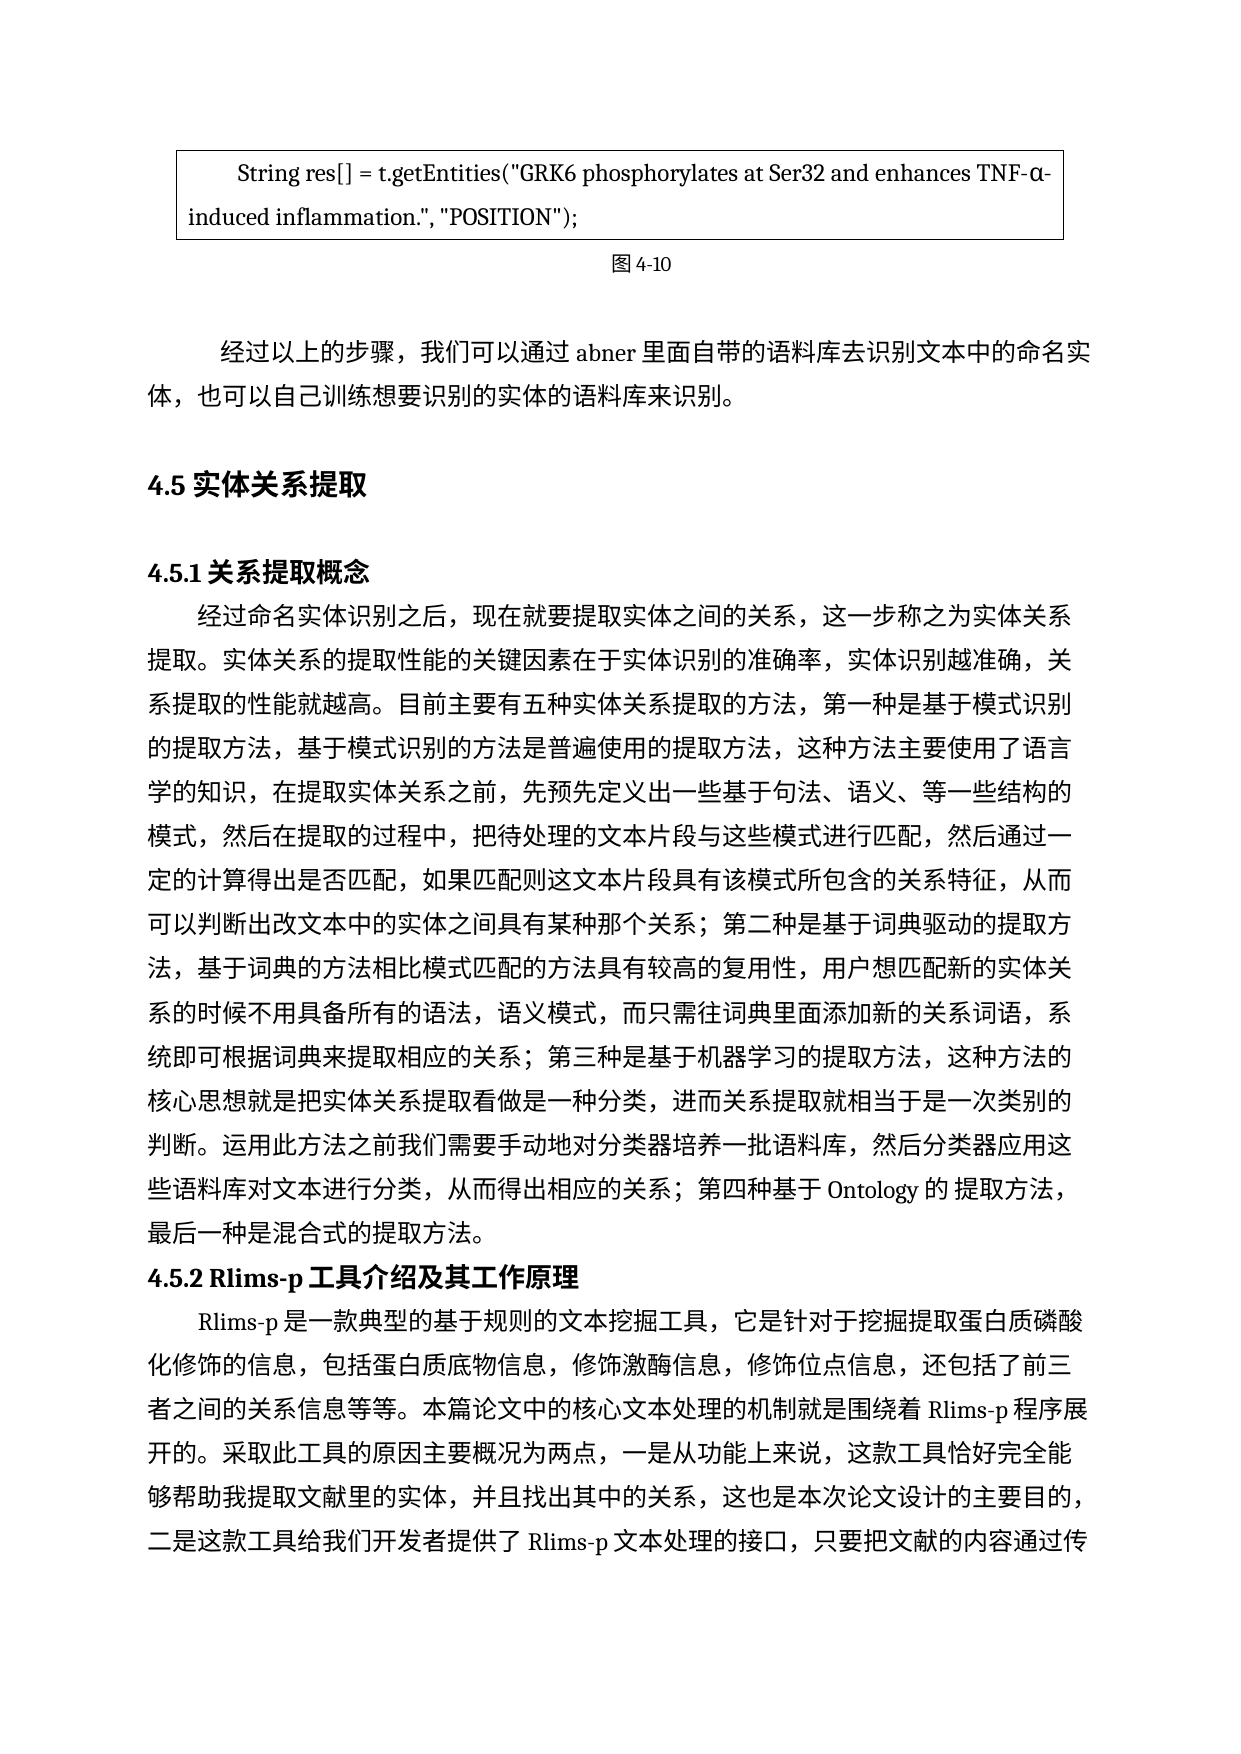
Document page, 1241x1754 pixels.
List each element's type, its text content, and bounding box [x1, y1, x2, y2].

text 图4-10 [148, 240, 1092, 284]
text 经过命名实体识别之后，现在就要提取实体之间的关系，这一步称之为实体关系提取。实体关系的提取性能的关键因素在于实体识别的准确率，实体识别越准确，关系提取的性能就越高。目前主要有五种实体关系提取的方法，第一种是基于模式识别的提取方法，基于模式识别的方法是普遍使用的提取方法，这种方法主要使用了语言学的知识，在提取实体关系之前，先预先定义出一些基于句法、语义、等一些结构的模式，然后在提取的过程中，把待处理的文本片段与这些模式进行匹配，然后通过一定的计算得出是否匹配，如果匹配则这文本片段具有该模式所包含的关系特征，从而可以判断出改文本中的实体之间具有某种那个关系；第二种是基于词典驱动的提取方法，基于词典的方法相比模式匹配的方法具有较高的复用性，用户想匹配新的实体关系的时候不用具备所有的语法，语义模式，而只需往词典里面添加新的关系词语，系统即可根据词典来提取相应的关系；第三种是基于机器学习的提取方法，这种方法的核心思想就是把实体关系提取看做是一种分类，进而关系提取就相当于是一次类别的判断。运用此方法之前我们需要手动地对分类器培养一批语料库，然后分类器应用这些语料库对文本进行分类，从而得出相应的关系；第四种基于Ontology的 提取方法，最后一种是混合式的提取方法。 [148, 593, 1092, 1253]
text 经过以上的步骤，我们可以通过abner里面自带的语料库去识别文本中的命名实体，也可以自己训练想要识别的实体的语料库来识别。 [148, 328, 1092, 416]
subtitle 4.5.1 关系提取概念 [148, 548, 1092, 593]
subtitle 4.5.2 Rlims-p工具介绍及其工作原理 [148, 1253, 1092, 1298]
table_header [177, 151, 1063, 239]
subtitle 4.5 实体关系提取 [148, 460, 1092, 504]
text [148, 1298, 1092, 1562]
